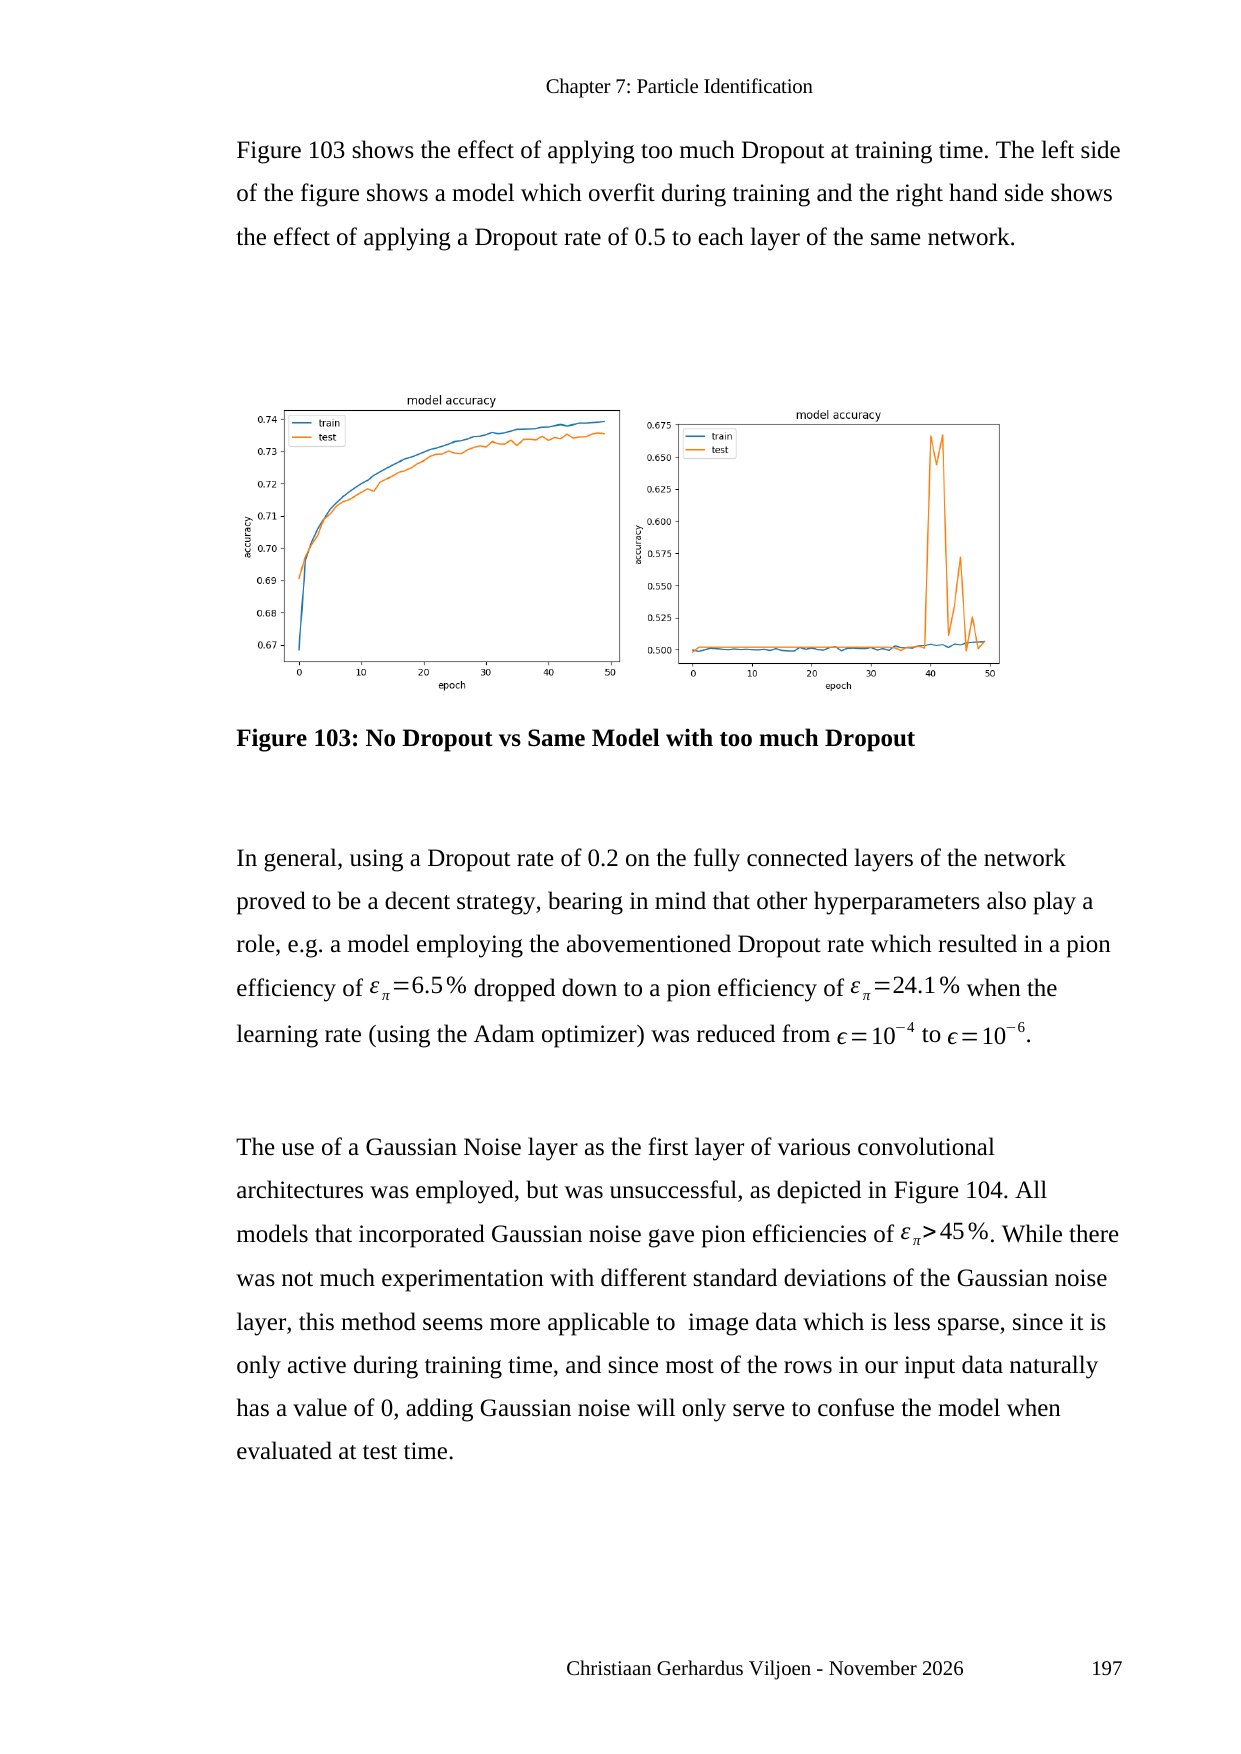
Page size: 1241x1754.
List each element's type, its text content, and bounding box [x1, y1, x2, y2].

text Figure 103 shows the effect of applying too much Dropout at training time. The left side of the figure shows a model which overfit during training and the right hand side shows the effect of applying a Dropout rate of 0.5 to each layer of the same network. [236, 135, 1122, 250]
text Figure 103: No Dropout vs Same Model with too much Dropout [236, 723, 1122, 752]
picture [236, 388, 1007, 697]
text The use of a Gaussian Noise layer as the first layer of various convolutional architectures was employed, but was unsuccessful, as depicted in Figure 104. All models that incorporated Gaussian noise gave pion efficiencies of . While there was not much experimentation with different standard deviations of the Gaussian noise layer, this method seems more applicable to image data which is less sparse, since it is only active during training time, and since most of the rows in our input data naturally has a value of 0, adding Gaussian noise will only serve to confuse the model when evaluated at test time. [236, 1132, 1122, 1465]
text In general, using a Dropout rate of 0.2 on the fully connected layers of the network proved to be a decent strategy, bearing in mind that other hyperparameters also play a role, e.g. a model employing the abovementioned Dropout rate which resulted in a pion efficiency of dropped down to a pion efficiency of when the learning rate (using the Adam optimizer) was reduced from to . [236, 843, 1122, 1049]
